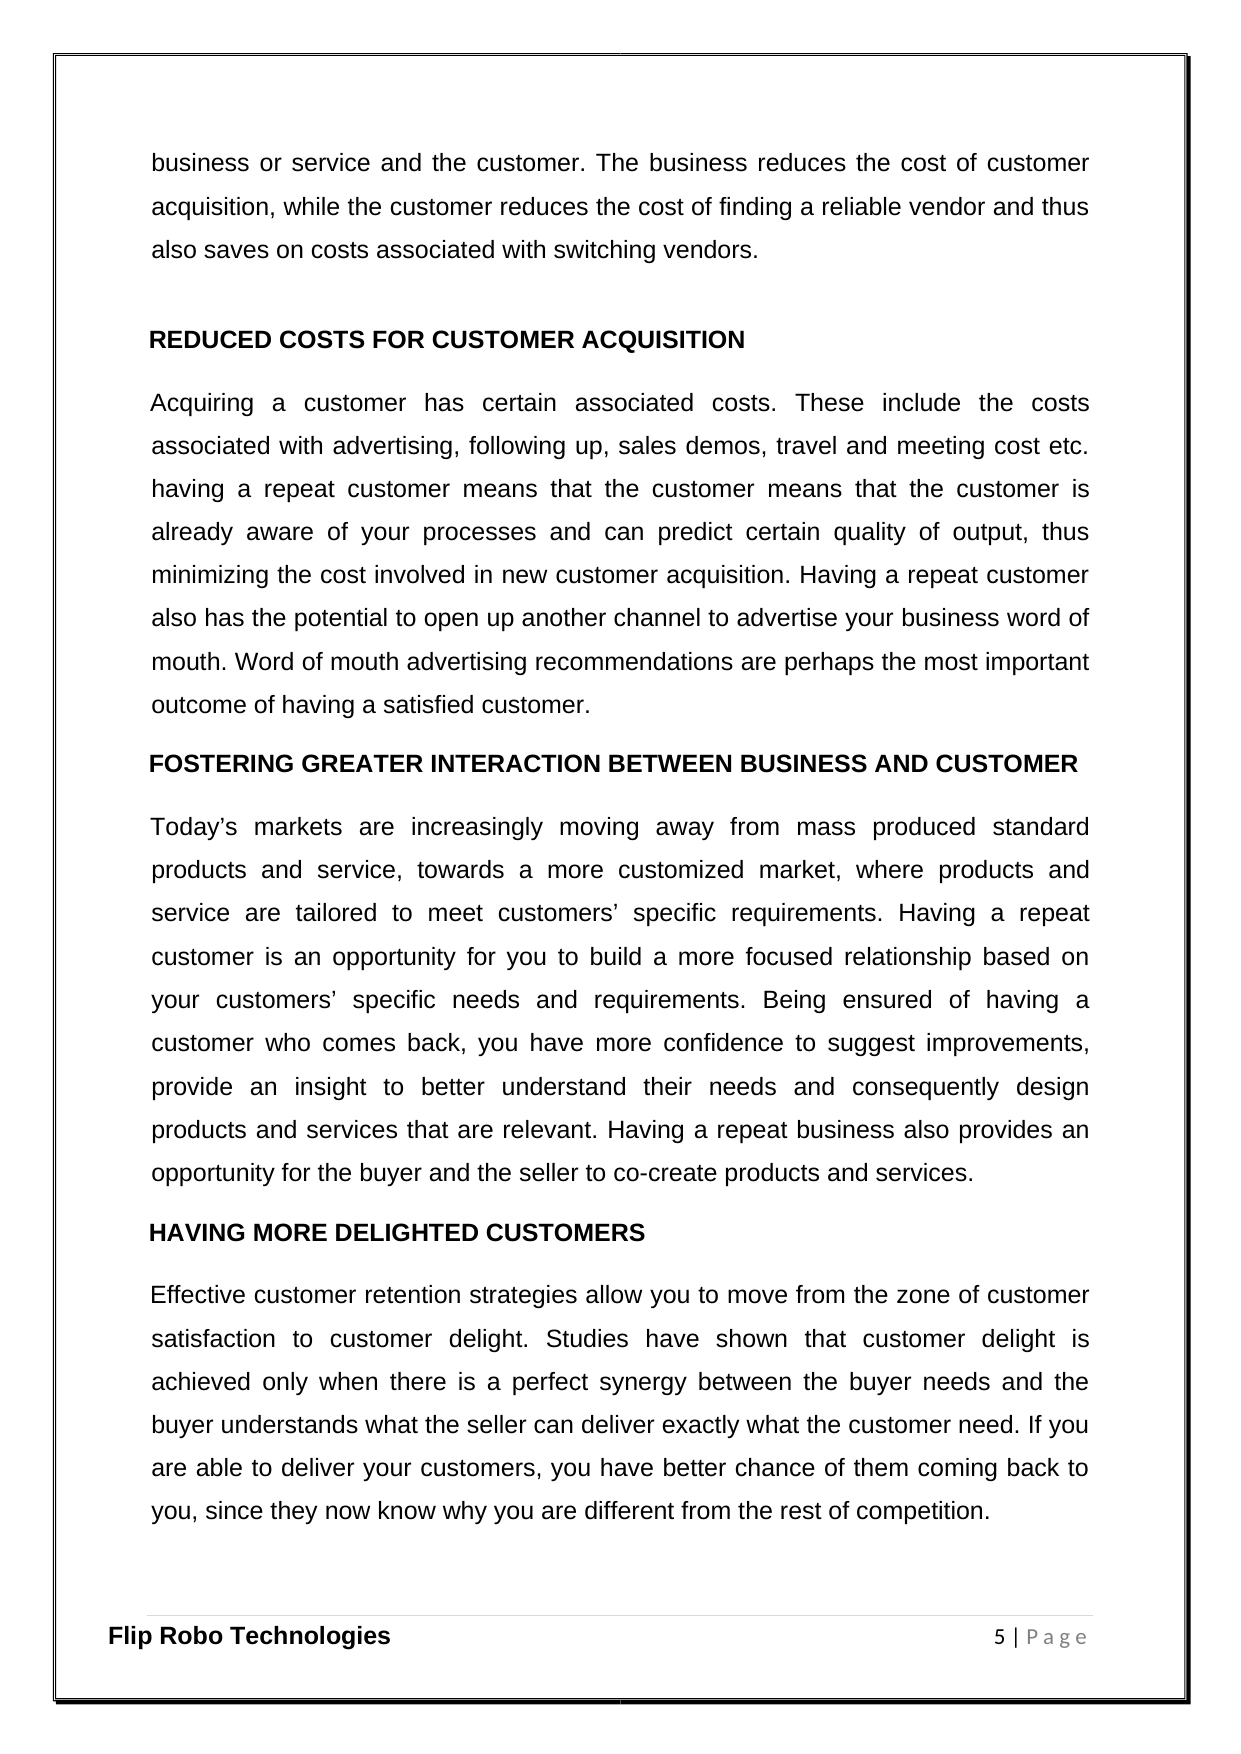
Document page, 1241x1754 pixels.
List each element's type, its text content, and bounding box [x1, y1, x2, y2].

text FOSTERING GREATER INTERACTION BETWEEN BUSINESS AND CUSTOMER [148, 749, 1091, 778]
text REDUCED COSTS FOR CUSTOMER ACQUISITION [148, 325, 1091, 354]
text Acquiring a customer has certain associated costs. These include the costs associated with advertising, following up, sales demos, travel and meeting cost etc. having a repeat customer means that the customer means that the customer is already aware of your processes and can predict certain quality of output, thus minimizing the cost involved in new customer acquisition. Having a repeat customer also has the potential to open up another channel to advertise your business word of mouth. Word of mouth advertising recommendations are perhaps the most important outcome of having a satisfied customer. [150, 388, 1091, 718]
text HAVING MORE DELIGHTED CUSTOMERS [148, 1218, 1091, 1247]
text Effective customer retention strategies allow you to move from the zone of customer satisfaction to customer delight. Studies have shown that customer delight is achieved only when there is a perfect synergy between the buyer needs and the buyer understands what the seller can deliver exactly what the customer need. If you are able to deliver your customers, you have better chance of them coming back to you, since they now know why you are different from the rest of competition. [150, 1280, 1091, 1525]
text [150, 148, 1091, 263]
text Today’s markets are increasingly moving away from mass produced standard products and service, towards a more customized market, where products and service are tailored to meet customers’ specific requirements. Having a repeat customer is an opportunity for you to build a more focused relationship based on your customers’ specific needs and requirements. Being ensured of having a customer who comes back, you have more confidence to suggest improvements, provide an insight to better understand their needs and consequently design products and services that are relevant. Having a repeat business also provides an opportunity for the buyer and the seller to co-create products and services. [150, 812, 1091, 1187]
